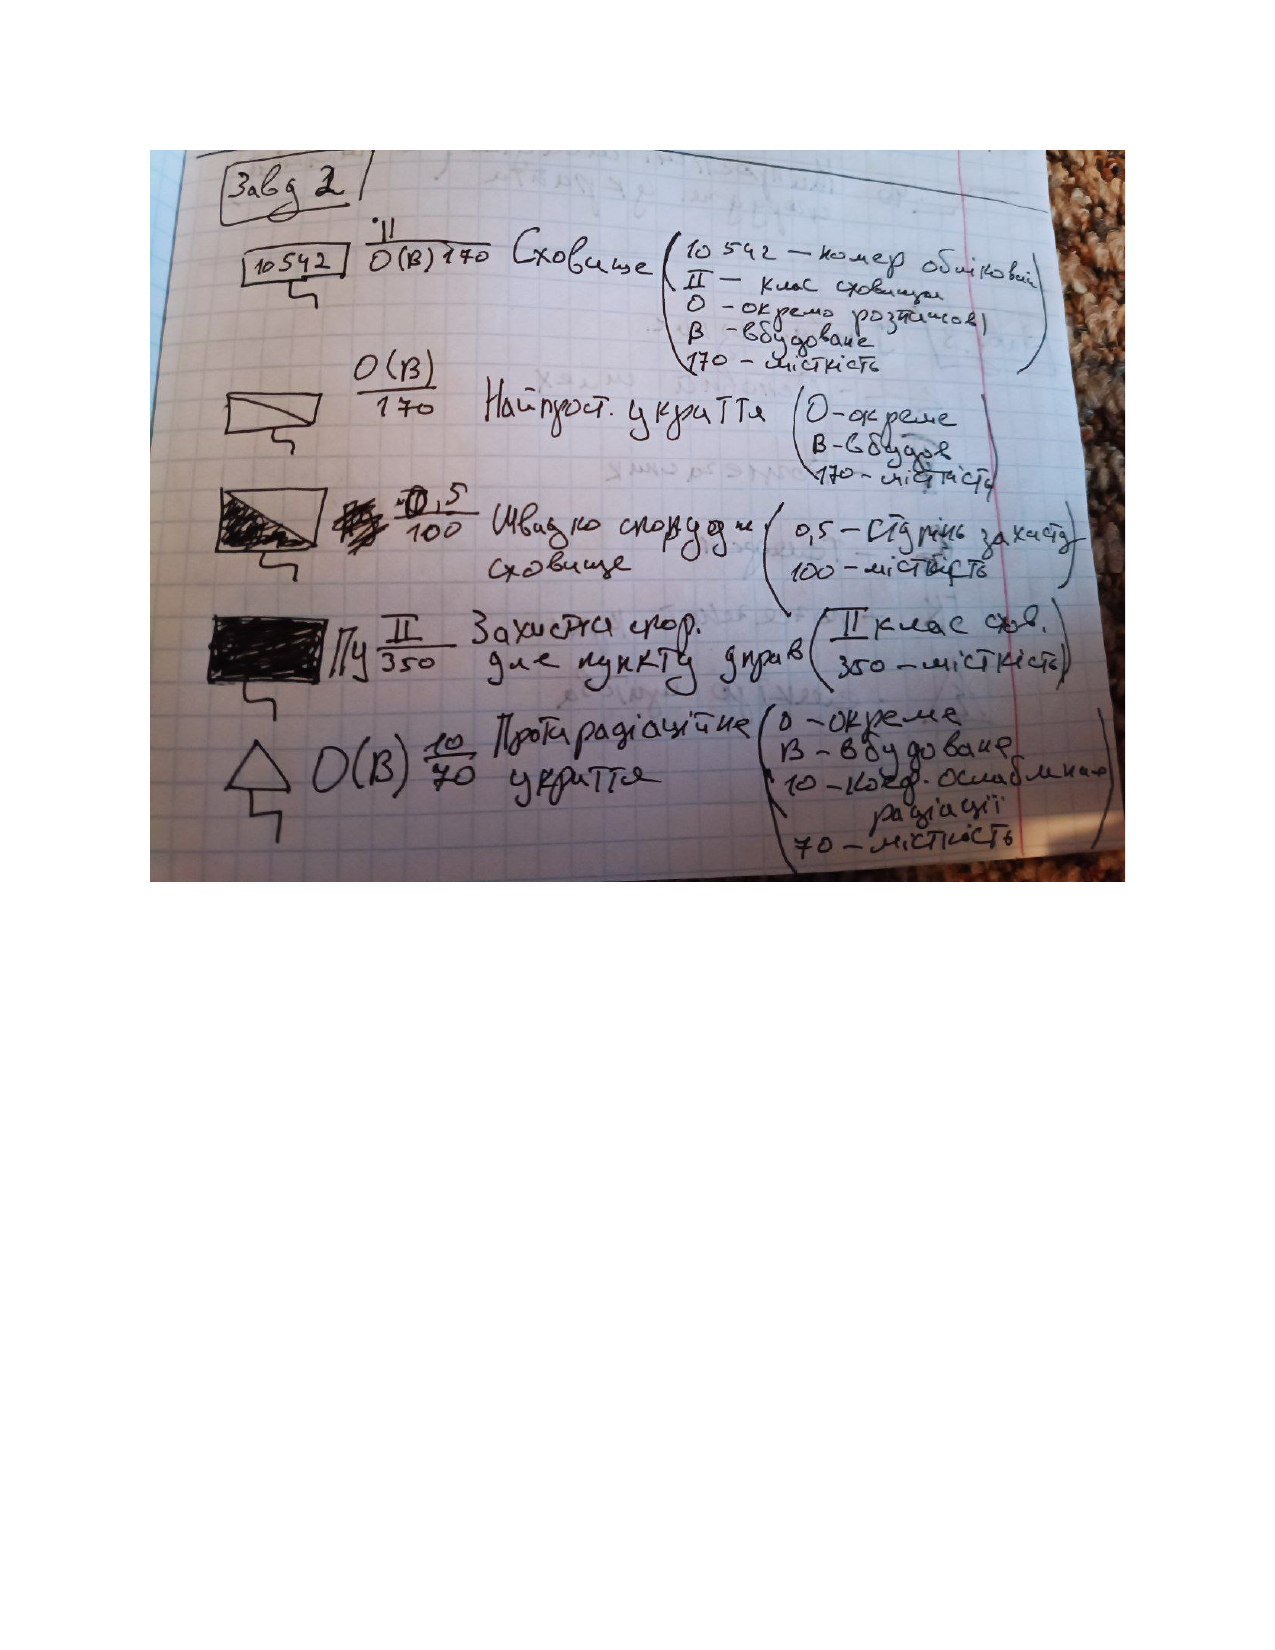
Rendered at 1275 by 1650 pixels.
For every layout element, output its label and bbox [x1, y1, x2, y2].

picture [150, 150, 1125, 882]
